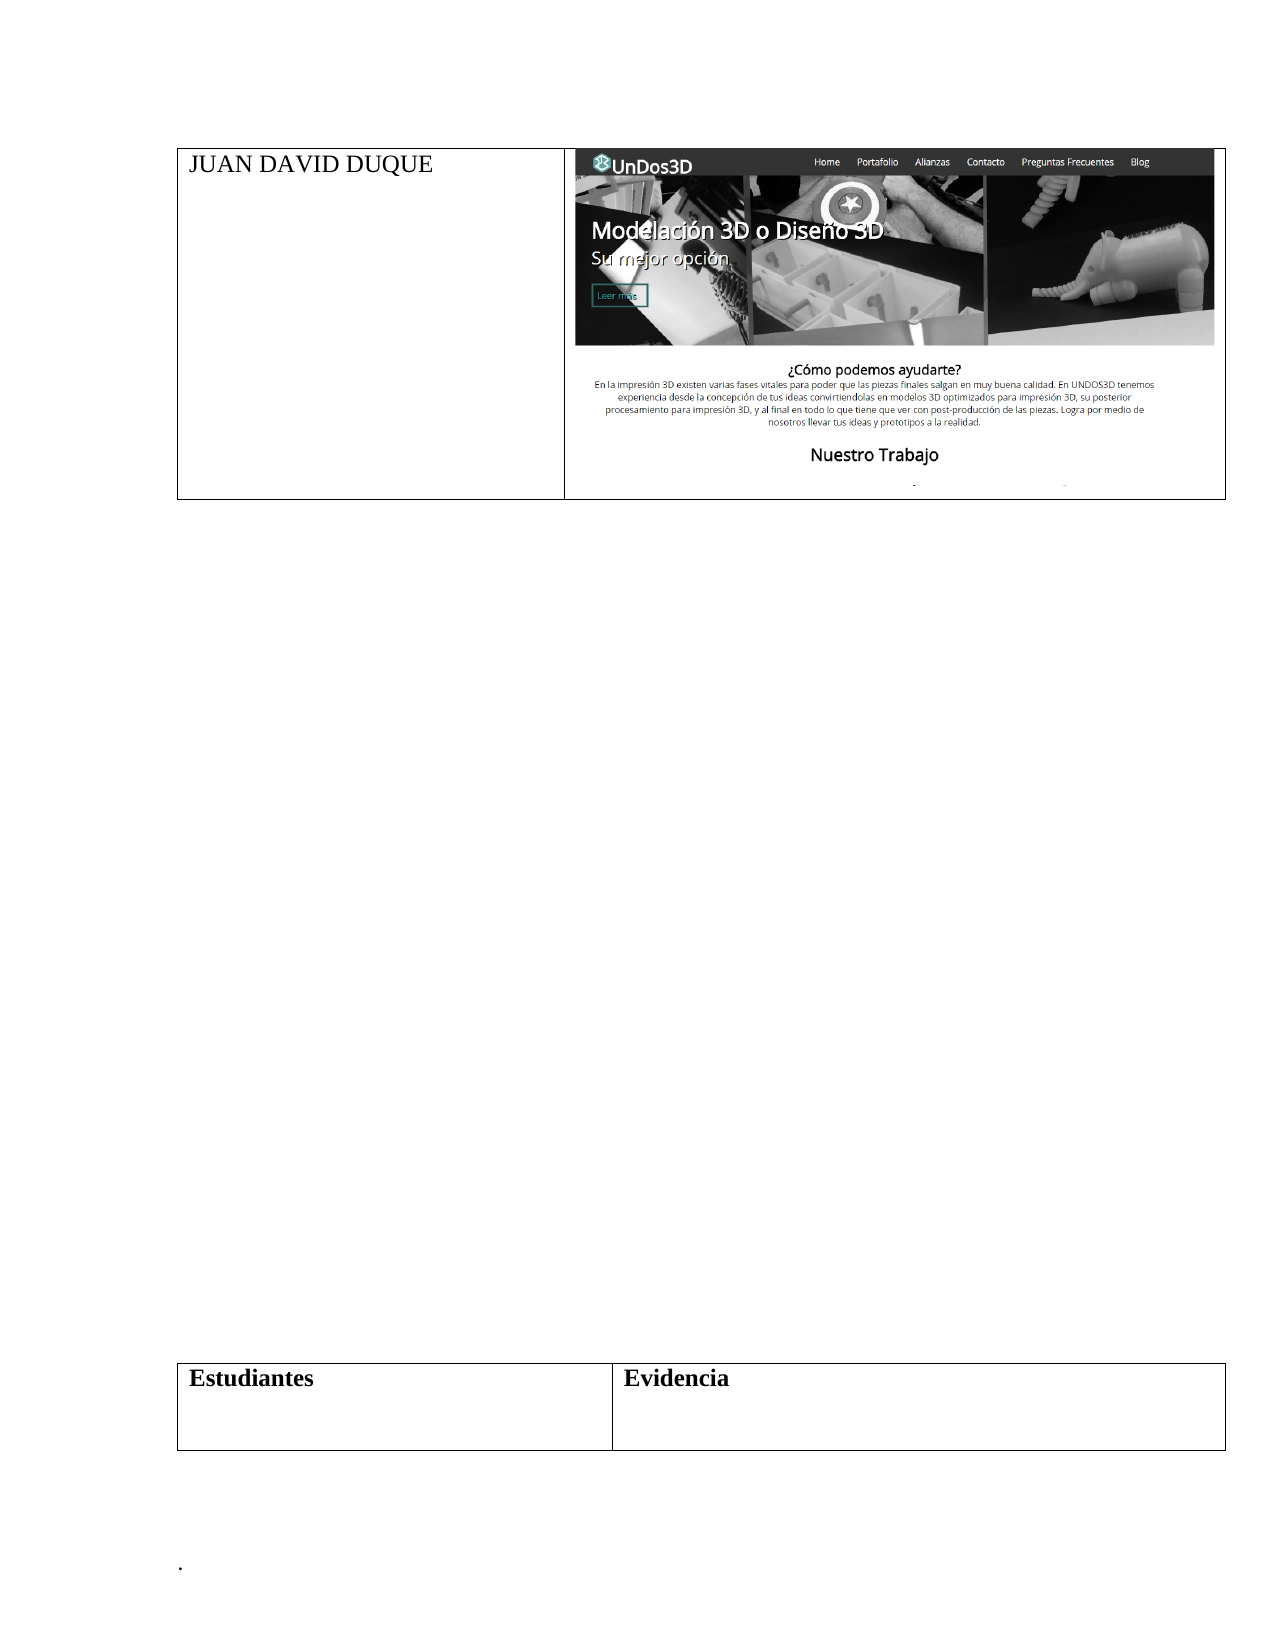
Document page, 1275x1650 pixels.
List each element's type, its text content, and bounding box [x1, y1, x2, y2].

table_cell [565, 149, 1225, 499]
picture [575, 148, 1215, 486]
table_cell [178, 149, 564, 499]
table_header Estudiantes [178, 1364, 612, 1449]
table_header Evidencia [613, 1364, 1225, 1449]
